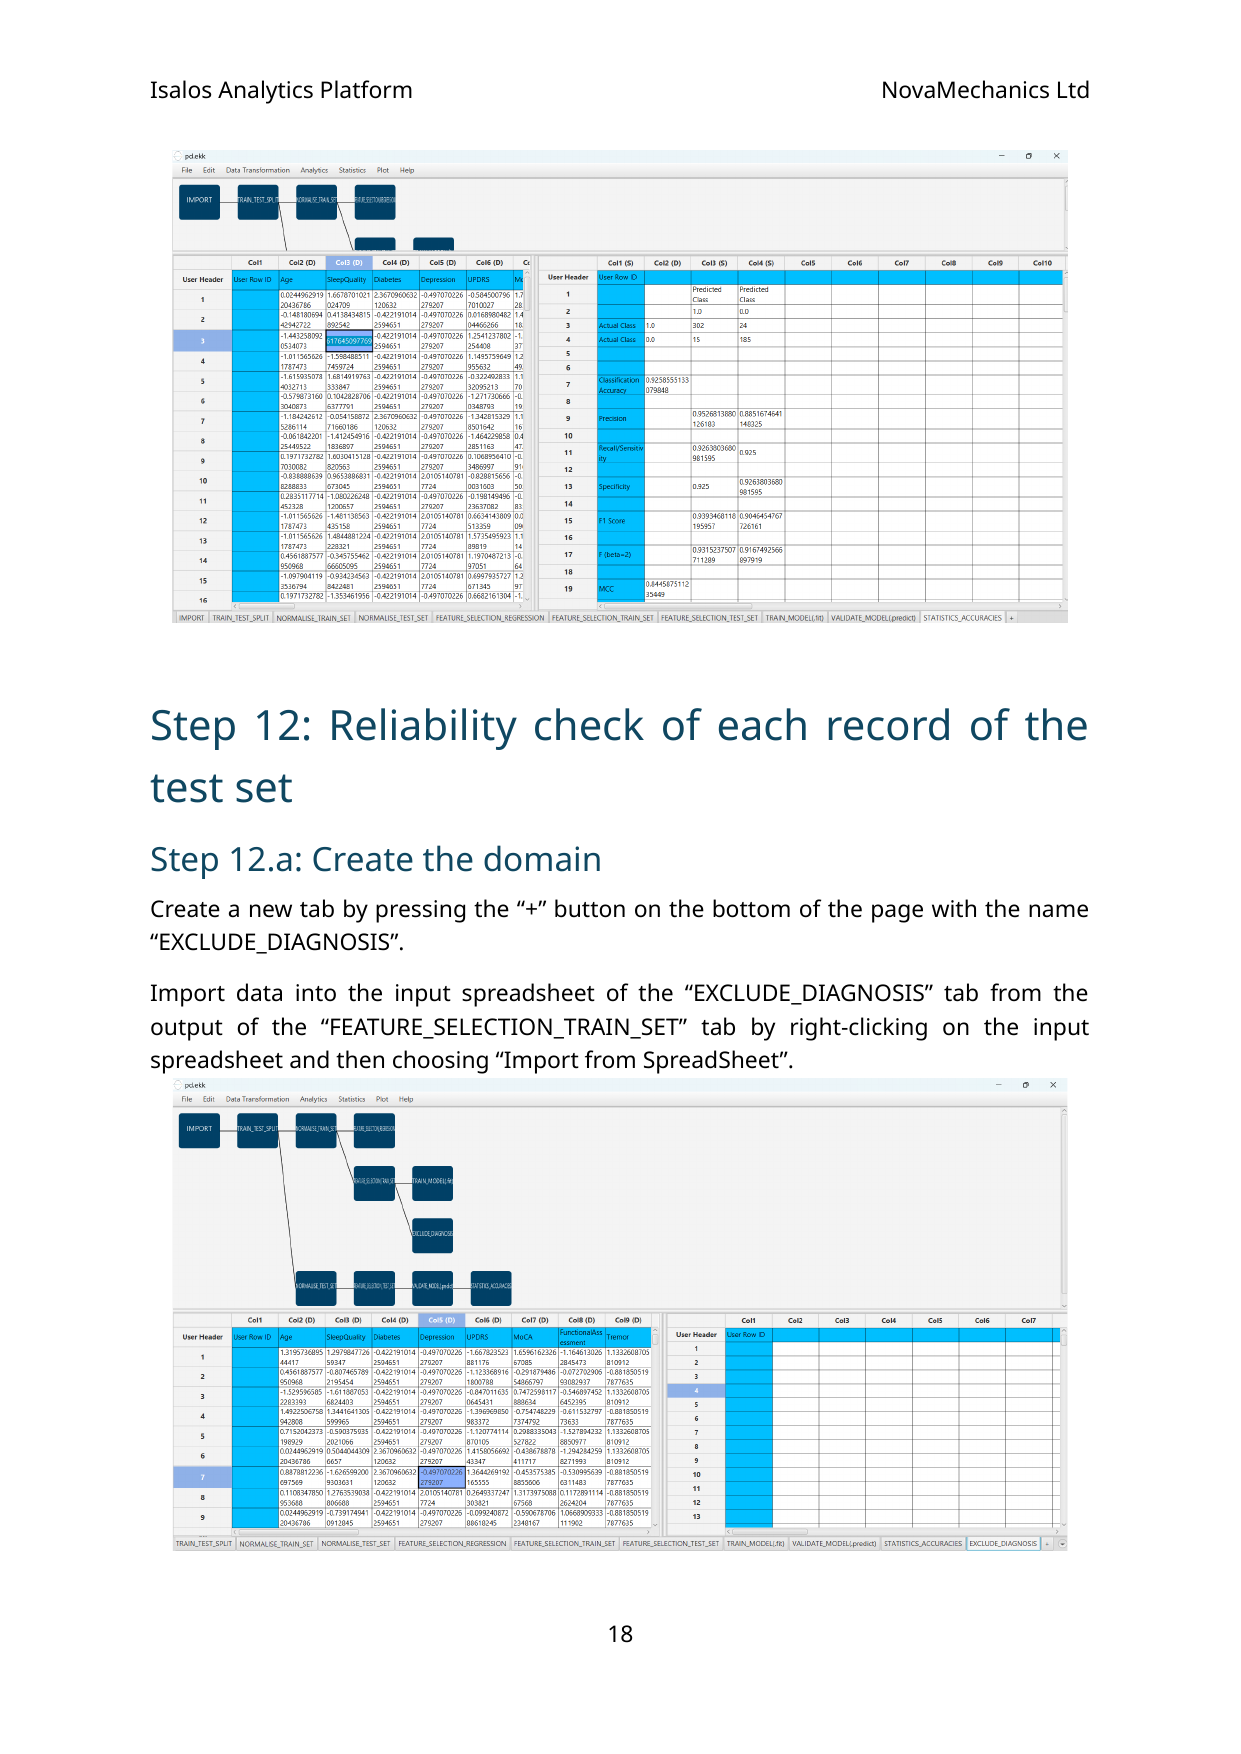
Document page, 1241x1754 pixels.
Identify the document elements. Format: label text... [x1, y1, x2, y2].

text Create a new tab by pressing the “+” button on the bottom of the page with the name “EXCLUDE_DIAGNOSIS”. [150, 893, 1090, 958]
text Import data into the input spreadsheet of the “EXCLUDE_DIAGNOSIS” tab from the output of the “FEATURE_SELECTION_TRAIN_SET” tab by right-clicking on the input spreadsheet and then choosing “Import from SpreadSheet”. [150, 977, 1090, 1076]
picture [172, 1078, 1068, 1551]
subtitle Step 12.a: Create the domain [150, 835, 1090, 881]
subtitle Step 12: Reliability check of each record of the test set [150, 696, 1090, 814]
picture [172, 150, 1068, 623]
